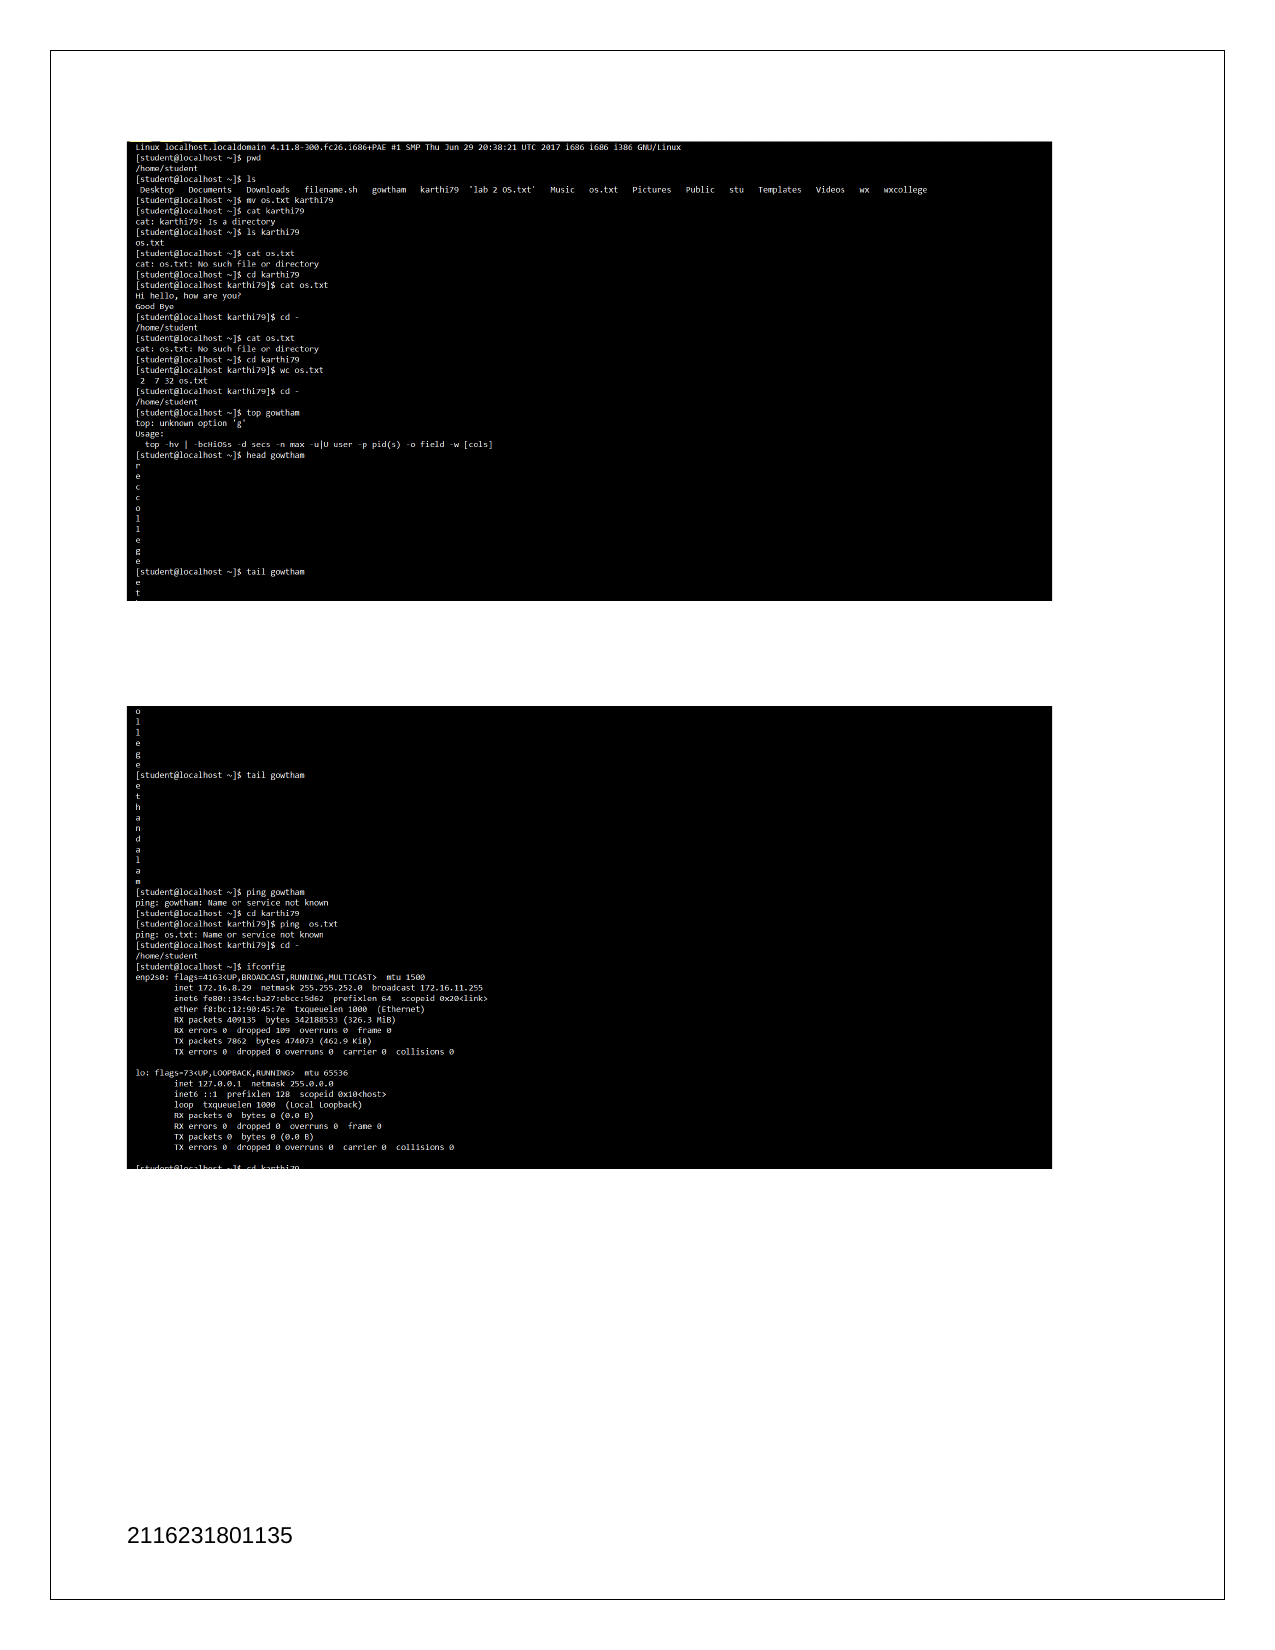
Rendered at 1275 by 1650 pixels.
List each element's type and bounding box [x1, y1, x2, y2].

picture [126, 706, 1053, 1169]
picture [126, 141, 1053, 601]
